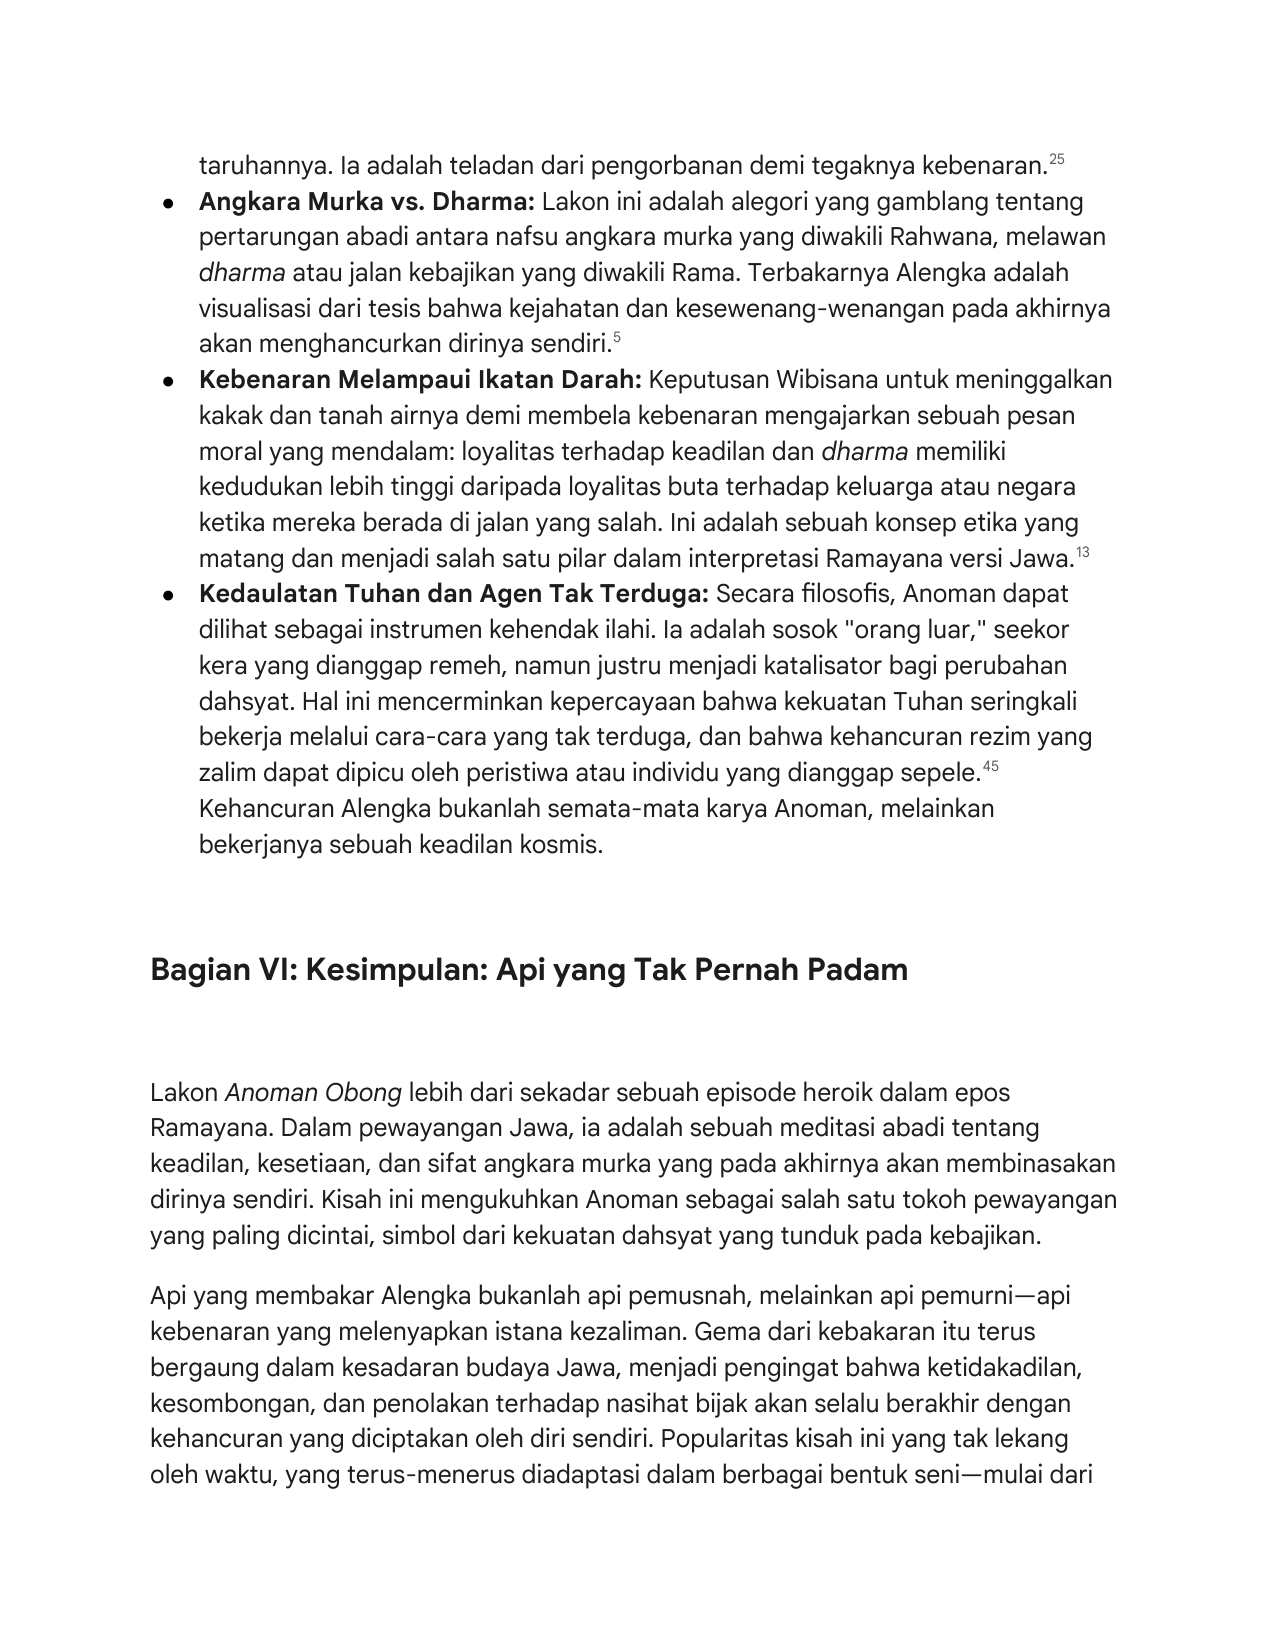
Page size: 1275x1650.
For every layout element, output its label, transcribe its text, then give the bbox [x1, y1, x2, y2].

subtitle Bagian VI: Kesimpulan: Api yang Tak Pernah Padam [150, 950, 1125, 989]
list Kedaulatan Tuhan dan Agen Tak Terduga: Secara filosofis, Anoman dapat dilihat sebagai instrumen kehendak ilahi. Ia adalah sosok "orang luar," seekor kera yang dianggap remeh, namun justru menjadi katalisator bagi perubahan dahsyat. Hal ini mencerminkan kepercayaan bahwa kekuatan Tuhan seringkali bekerja melalui cara-cara yang tak terduga, dan bahwa kehancuran rezim yang zalim dapat dipicu oleh peristiwa atau individu yang dianggap sepele.45 Kehancuran Alengka bukanlah semata-mata karya Anoman, melainkan bekerjanya sebuah keadilan kosmis. [161, 579, 1125, 860]
text Lakon Anoman Obong lebih dari sekadar sebuah episode heroik dalam epos Ramayana. Dalam pewayangan Jawa, ia adalah sebuah meditasi abadi tentang keadilan, kesetiaan, dan sifat angkara murka yang pada akhirnya akan membinasakan dirinya sendiri. Kisah ini mengukuhkan Anoman sebagai salah satu tokoh pewayangan yang paling dicintai, simbol dari kekuatan dahsyat yang tunduk pada kebajikan. [150, 1077, 1125, 1251]
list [161, 150, 1125, 181]
list Kebenaran Melampaui Ikatan Darah: Keputusan Wibisana untuk meninggalkan kakak dan tanah airnya demi membela kebenaran mengajarkan sebuah pesan moral yang mendalam: loyalitas terhadap keadilan dan dharma memiliki kedudukan lebih tinggi daripada loyalitas buta terhadap keluarga atau negara ketika mereka berada di jalan yang salah. Ini adalah sebuah konsep etika yang matang dan menjadi salah satu pilar dalam interpretasi Ramayana versi Jawa.13 [161, 364, 1125, 574]
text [150, 1281, 1125, 1491]
list Angkara Murka vs. Dharma: Lakon ini adalah alegori yang gamblang tentang pertarungan abadi antara nafsu angkara murka yang diwakili Rahwana, melawan dharma atau jalan kebajikan yang diwakili Rama. Terbakarnya Alengka adalah visualisasi dari tesis bahwa kejahatan dan kesewenang-wenangan pada akhirnya akan menghancurkan dirinya sendiri.5 [161, 186, 1125, 360]
